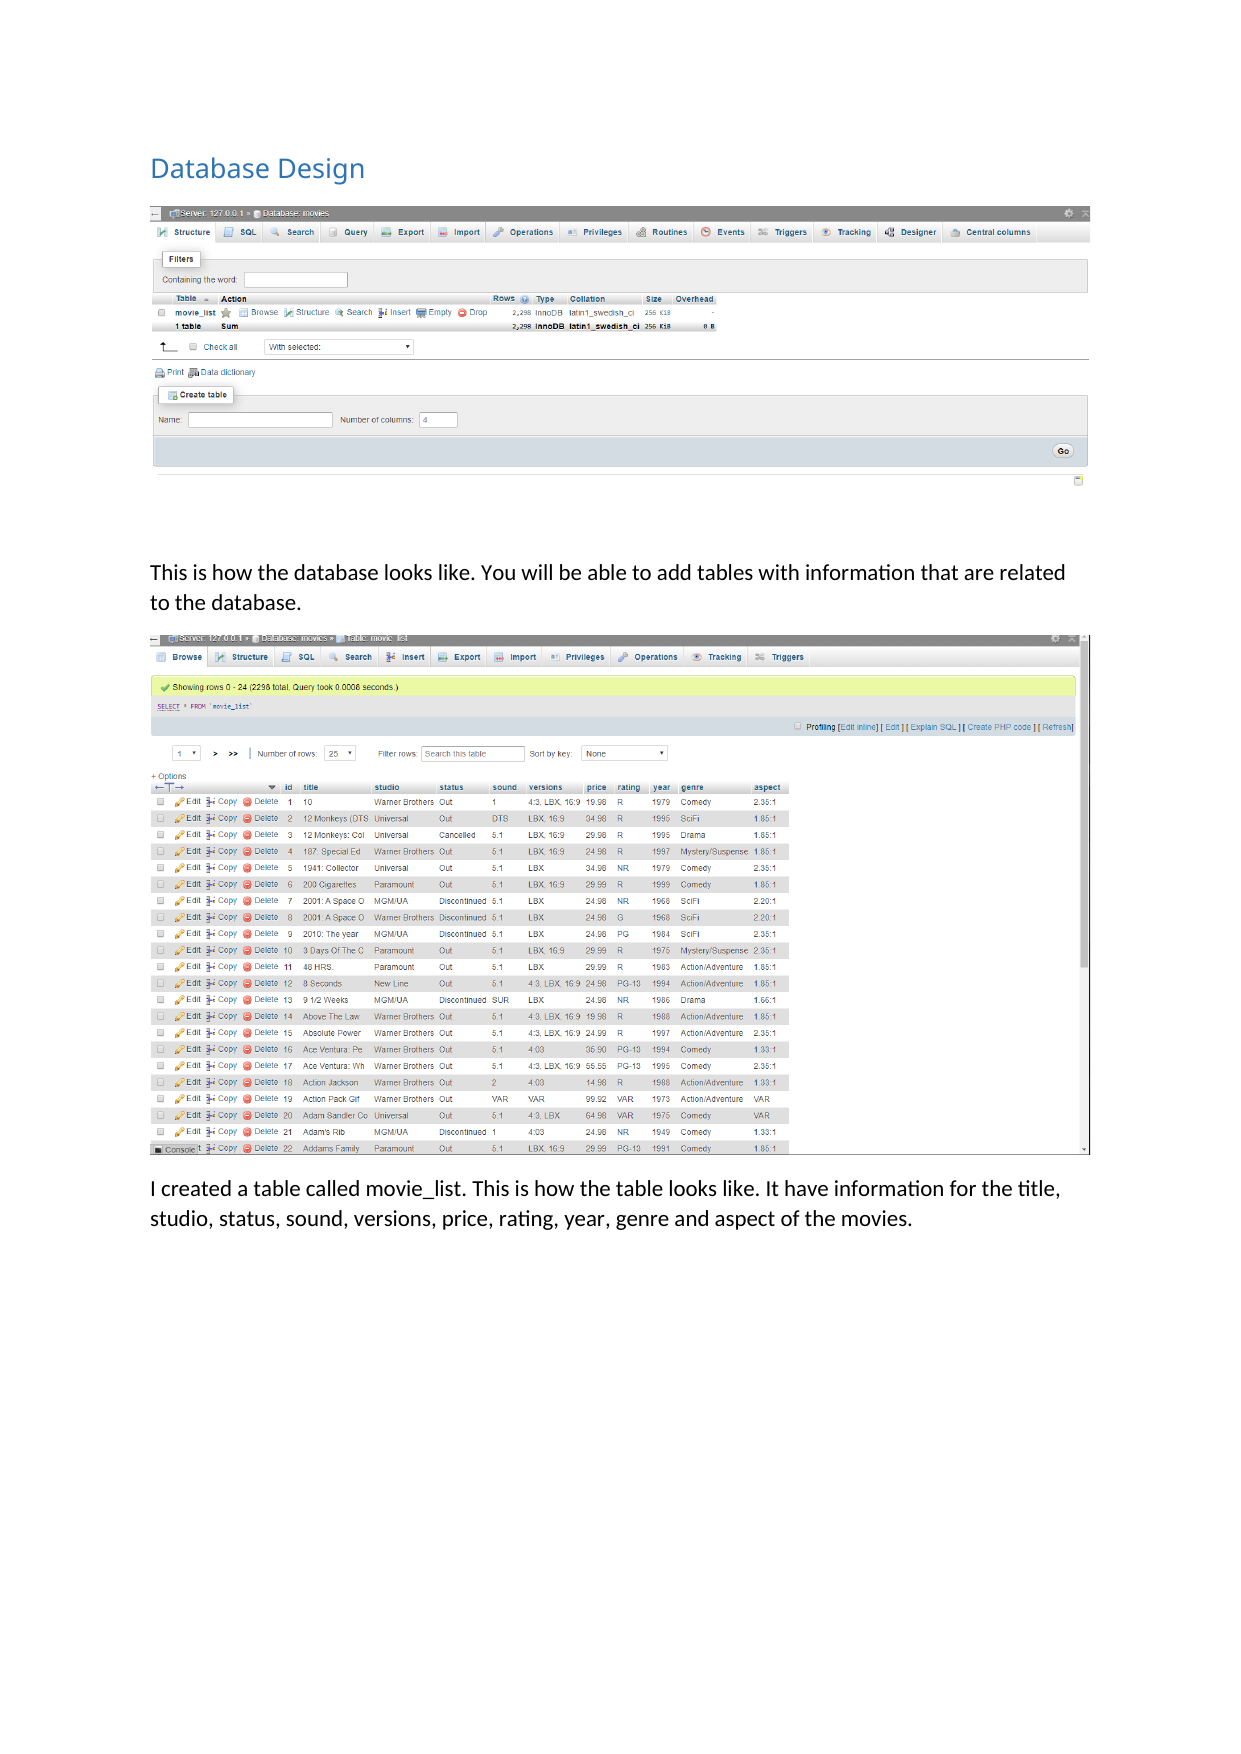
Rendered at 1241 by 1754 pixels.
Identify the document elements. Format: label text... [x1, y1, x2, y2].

text This is how the database looks like. You will be able to add tables with information that are related to the database. [150, 558, 1090, 617]
text Database Design [150, 150, 1090, 187]
text I created a table called movie_list. This is how the table looks like. It have information for the title, studio, status, sound, versions, price, rating, year, genre and aspect of the movies. [150, 1174, 1090, 1232]
